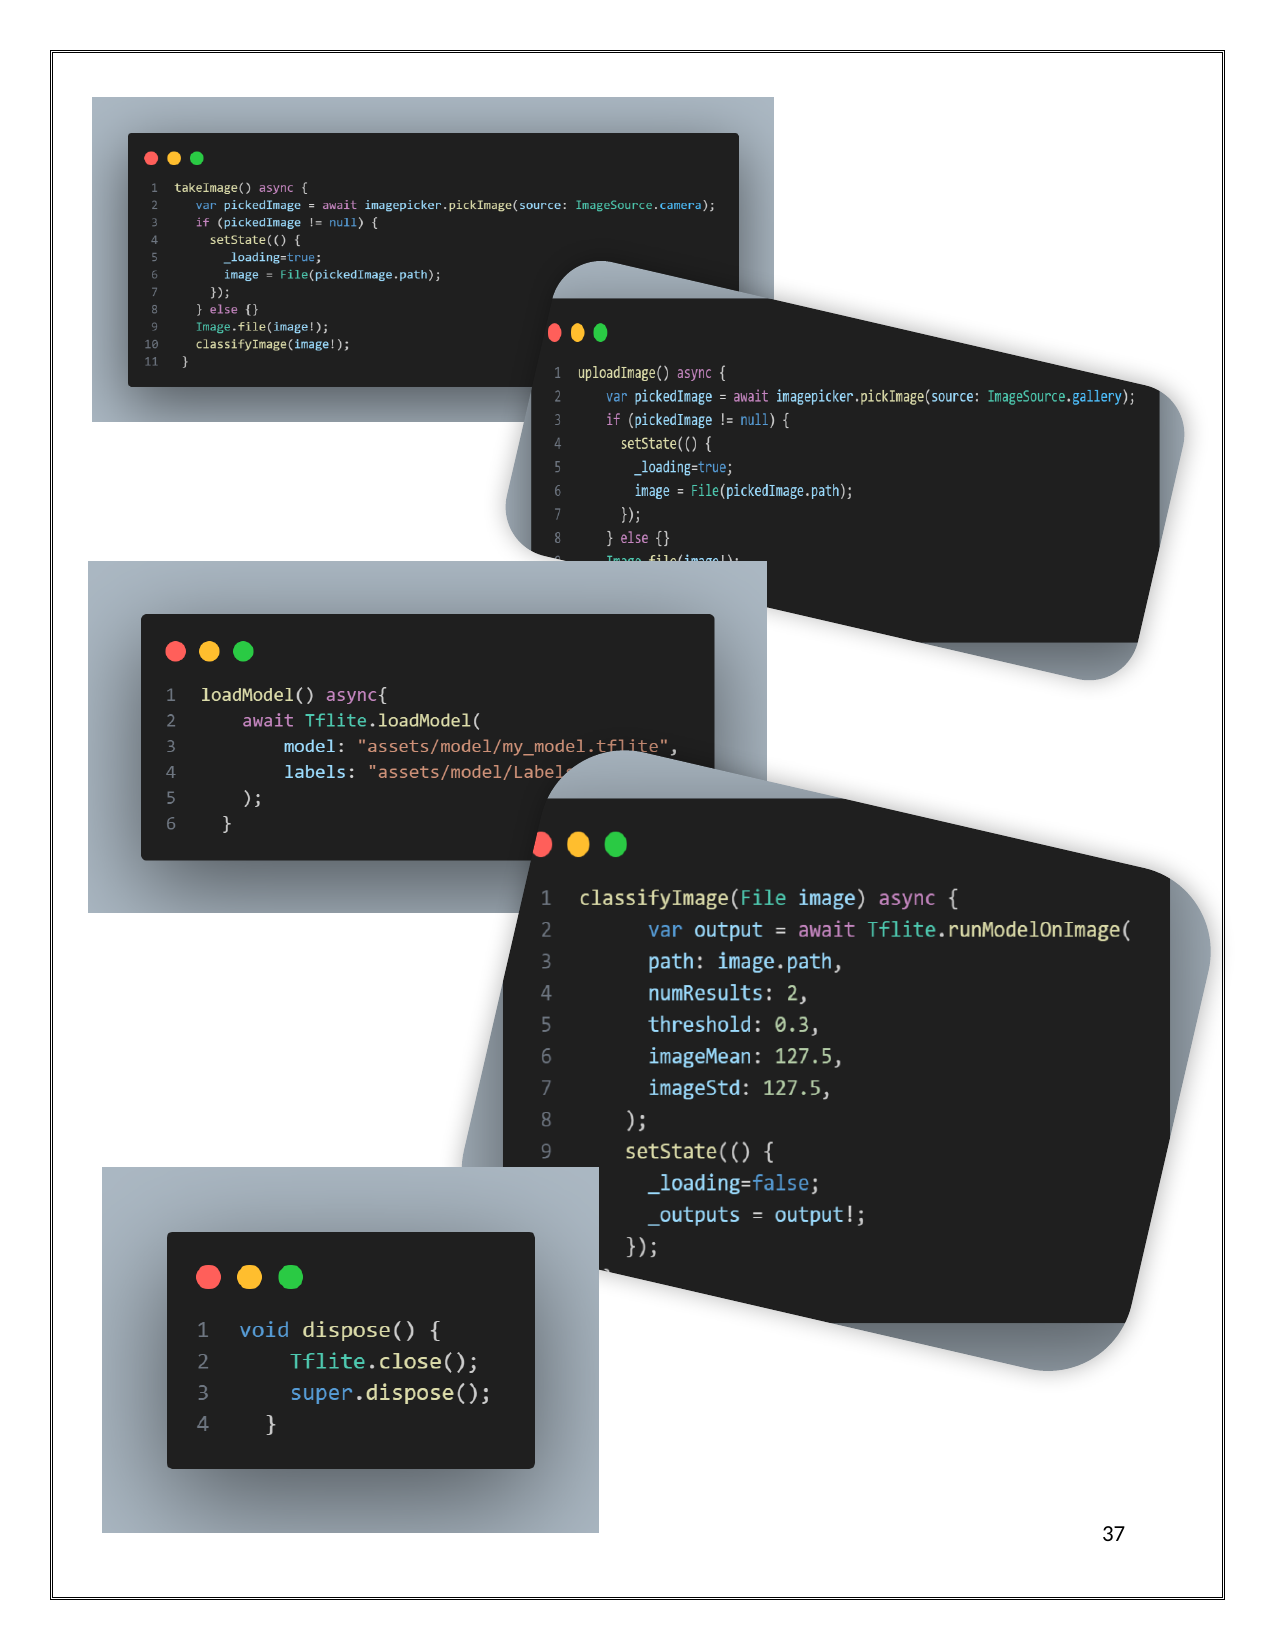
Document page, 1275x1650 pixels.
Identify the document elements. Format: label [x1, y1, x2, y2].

picture [88, 97, 1211, 1533]
